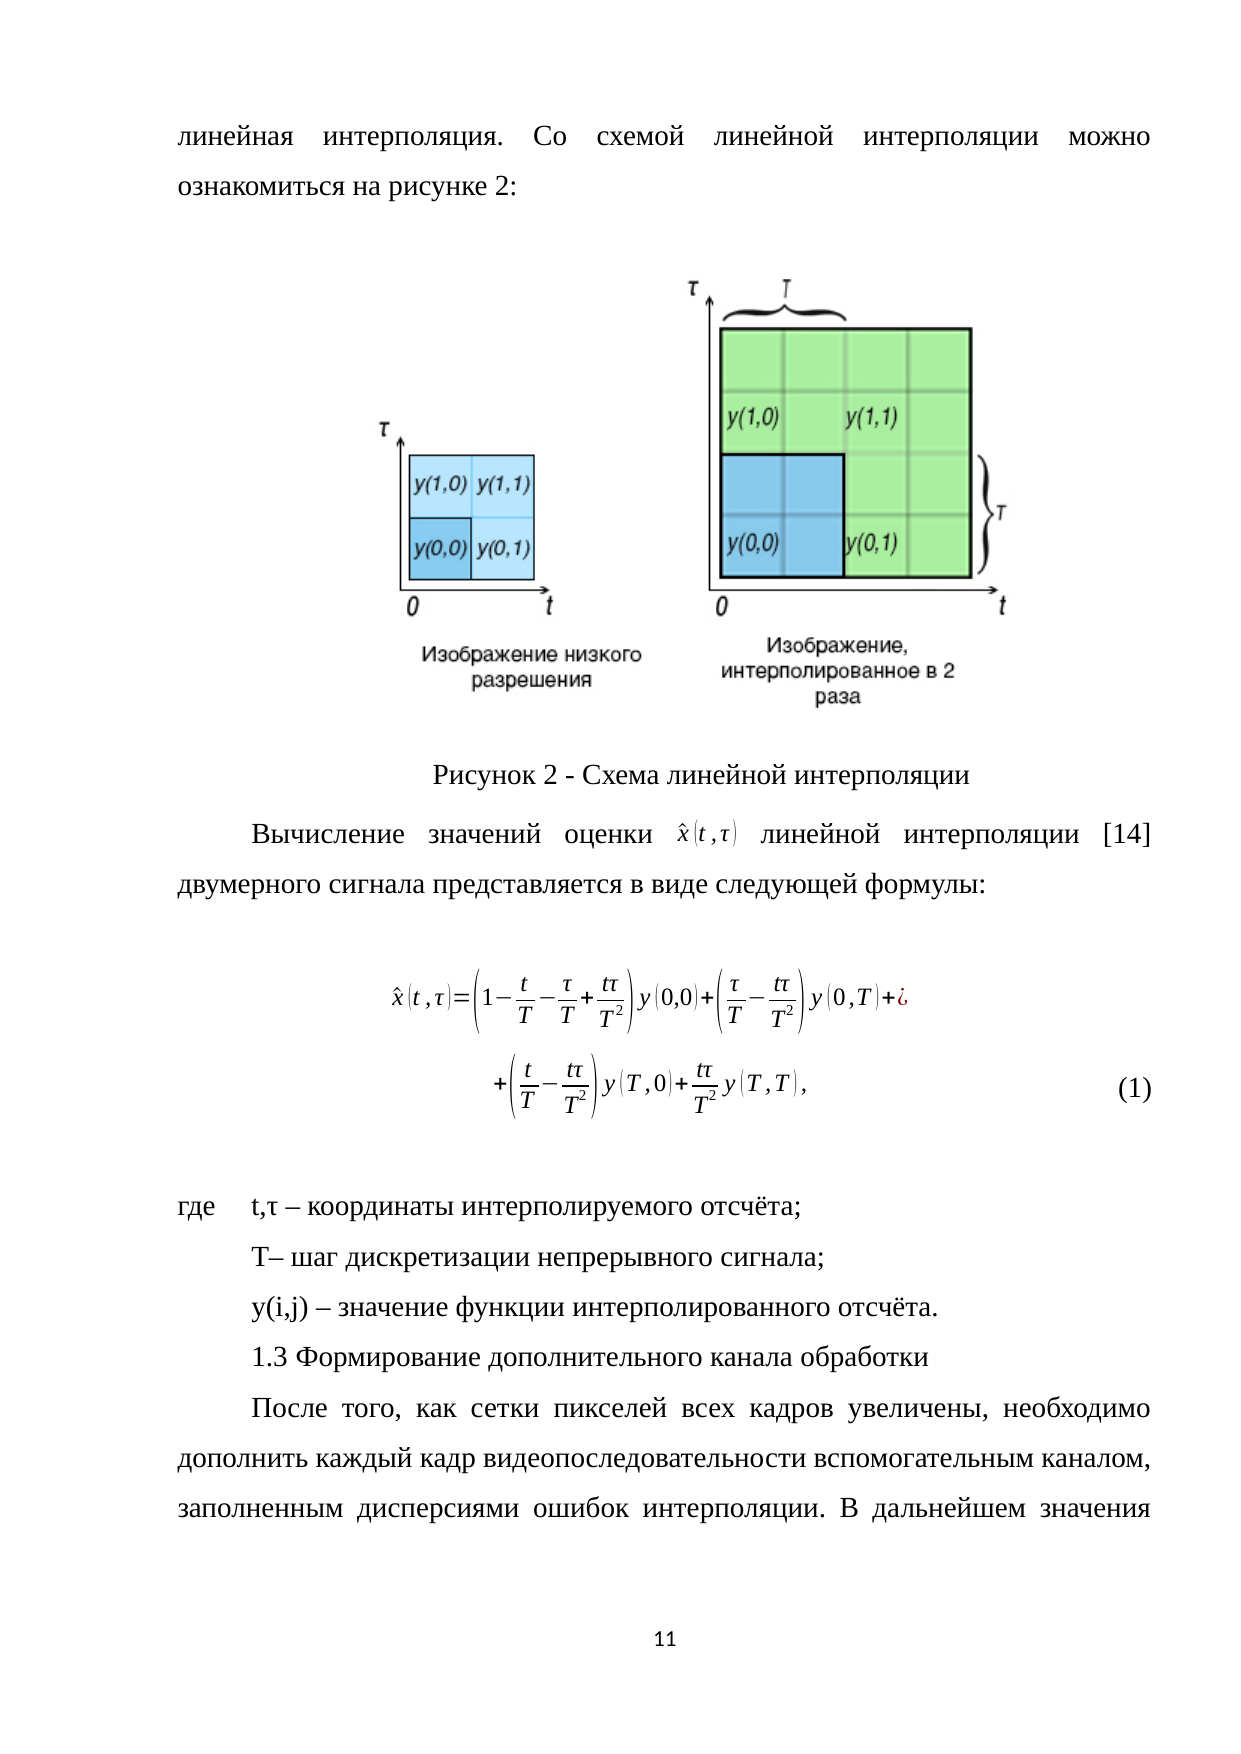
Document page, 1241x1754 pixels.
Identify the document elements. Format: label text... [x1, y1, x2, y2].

list Формирование дополнительного канала обработки [177, 1339, 1152, 1373]
picture [358, 218, 1045, 741]
text y(i,j) – значение функции интерполированного отсчёта. [177, 1289, 1152, 1323]
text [177, 1390, 1152, 1524]
text где t,τ – координаты интерполируемого отсчёта; [177, 1188, 1152, 1222]
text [177, 118, 1152, 202]
text Рисунок 2 - Схема линейной интерполяции [177, 757, 1152, 791]
text T– шаг дискретизации непрерывного сигнала; [177, 1239, 1152, 1272]
text Вычисление значений оценки линейной интерполяции [14] двумерного сигнала представляется в виде следующей формулы: [177, 816, 1152, 900]
text (1) [177, 1052, 1152, 1121]
